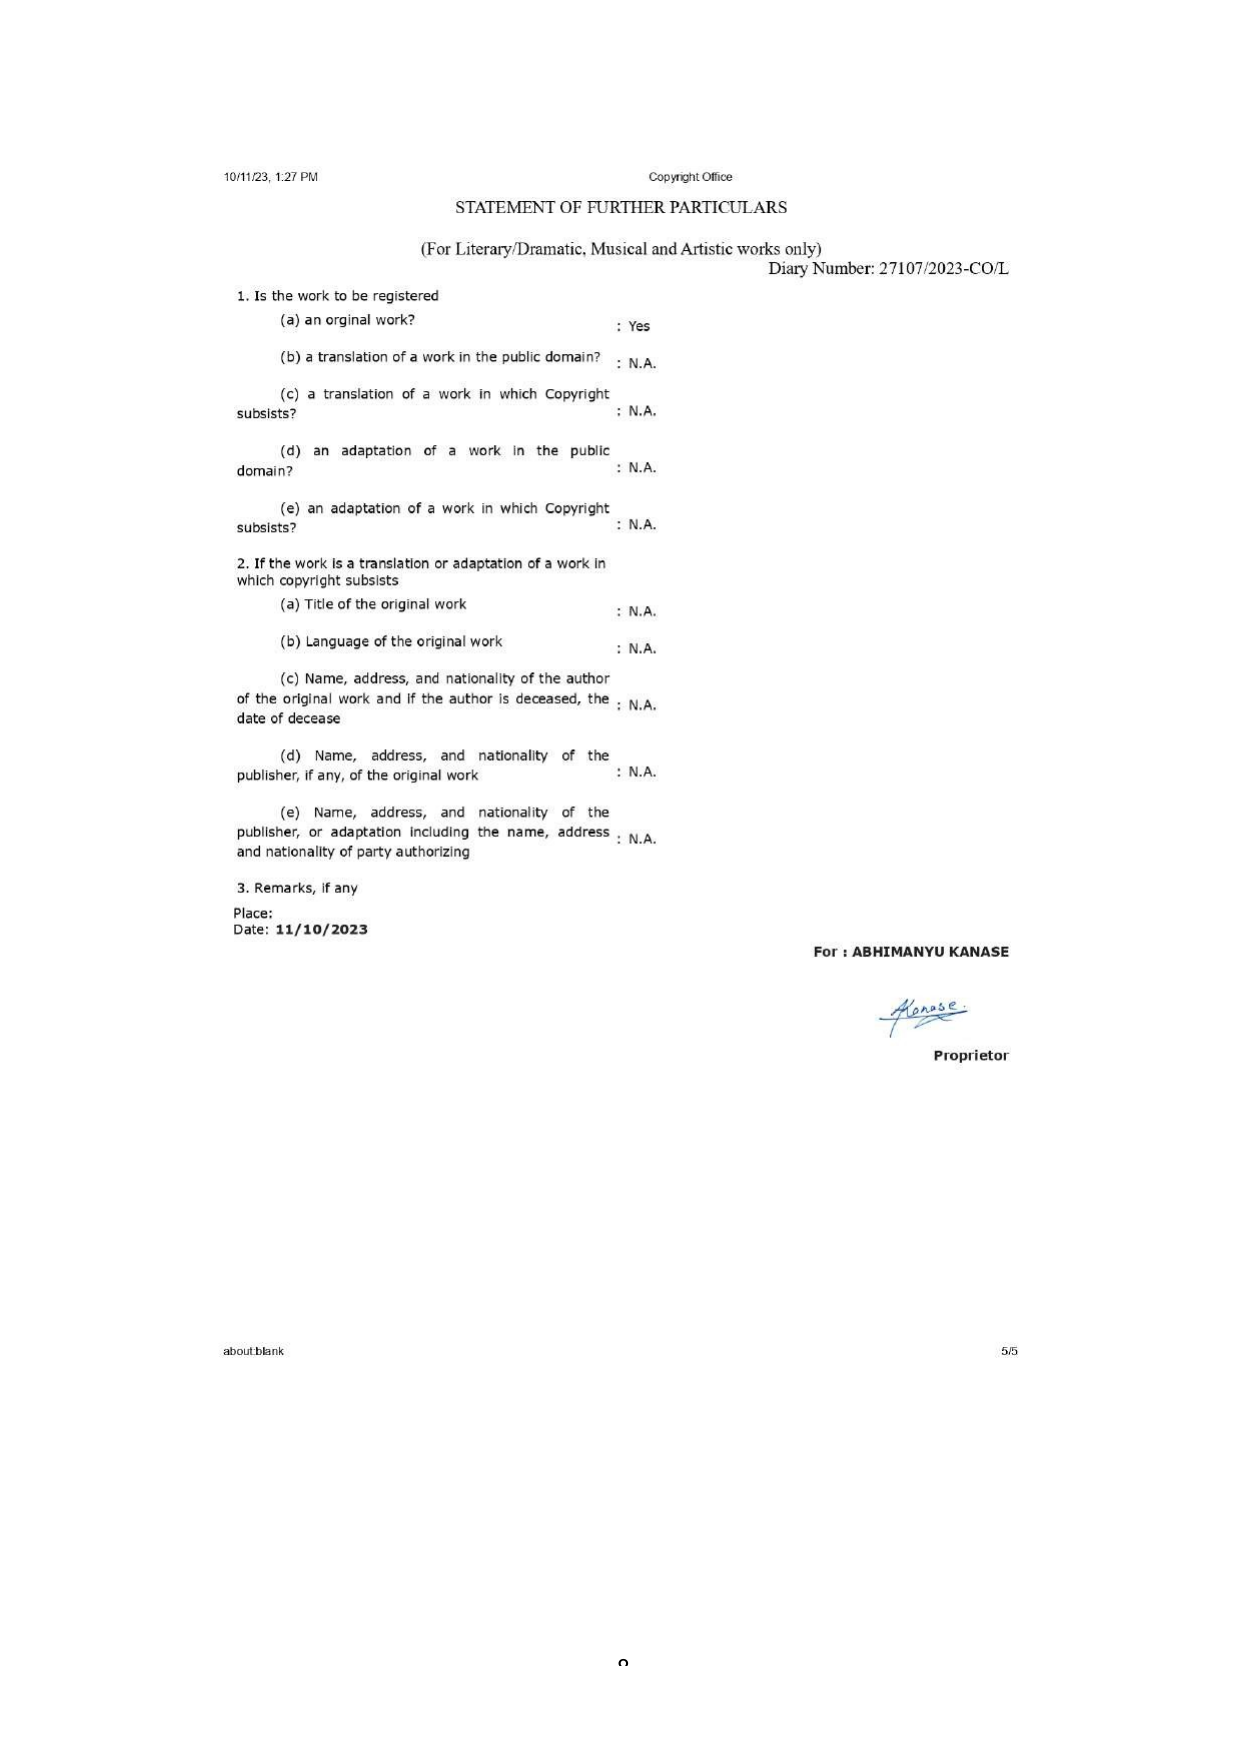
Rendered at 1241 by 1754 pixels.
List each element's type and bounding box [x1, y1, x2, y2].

picture [218, 166, 1019, 1358]
